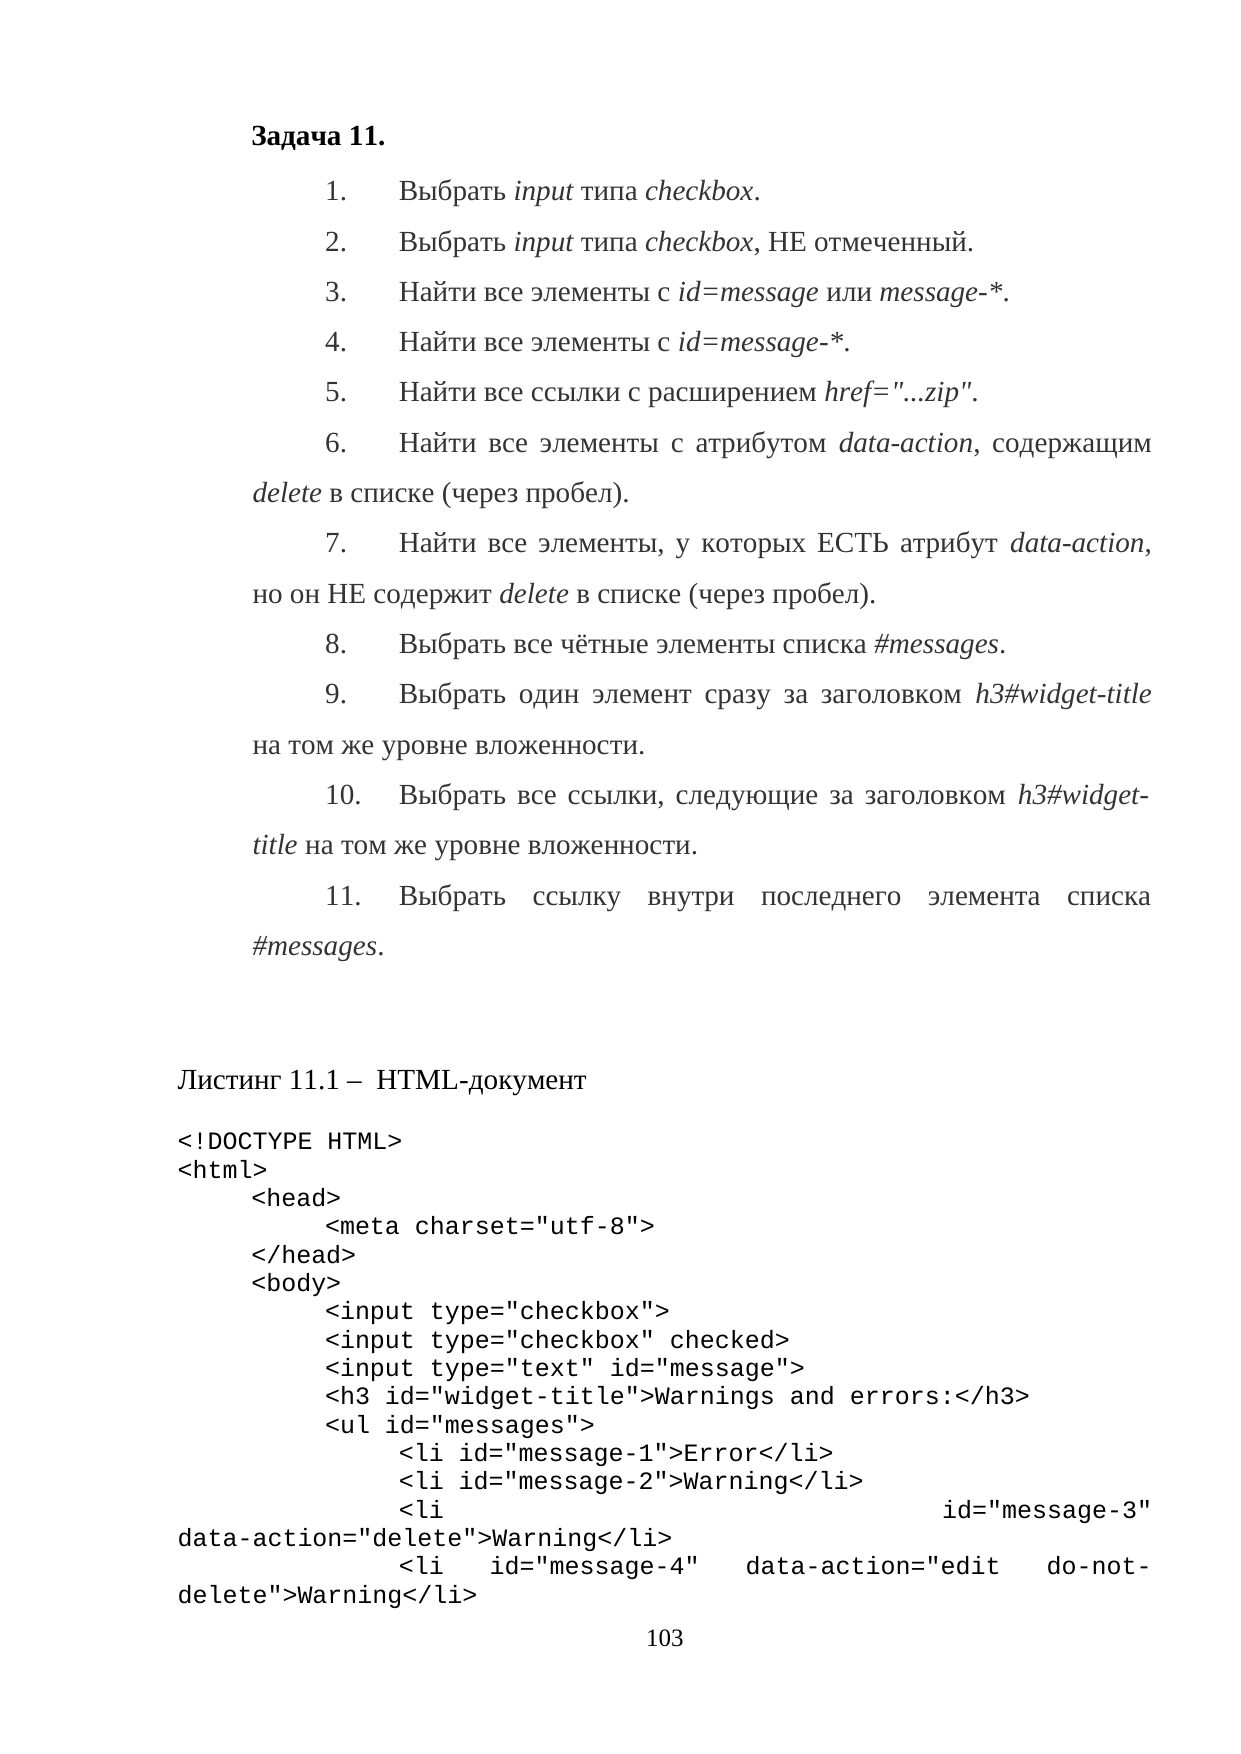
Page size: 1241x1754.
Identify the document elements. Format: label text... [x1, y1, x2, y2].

text <html> [177, 1157, 1152, 1186]
text <input type="checkbox" checked> [177, 1327, 1152, 1356]
text <!DOCTYPE HTML> [177, 1129, 1152, 1157]
list Найти все элементы с id=message или message-*. [252, 274, 1152, 307]
text <meta charset="utf-8"> [177, 1214, 1152, 1242]
list Выбрать ссылку внутри последнего элемента списка #messages. [252, 878, 1152, 962]
list Выбрать один элемент сразу за заголовком h3#widget-title на том же уровне вложенности. [252, 676, 1152, 760]
text <h3 id="widget-title">Warnings and errors:</h3> [177, 1384, 1152, 1412]
list Найти все ссылки с расширением href="...zip". [252, 374, 1152, 408]
list Выбрать все ссылки, следующие за заголовком h3#widget-title на том же уровне вложенности. [252, 777, 1152, 861]
text <li id="message-4" data-action="edit do-not-delete">Warning</li> [177, 1554, 1152, 1611]
list Найти все элементы, у которых ЕСТЬ атрибут data-action, но он НЕ содержит delete в списке (через пробел). [252, 526, 1152, 609]
text <input type="checkbox"> [177, 1299, 1152, 1327]
text <li id="message-2">Warning</li> [177, 1469, 1152, 1497]
text <li id="message-3" data-action="delete">Warning</li> [177, 1497, 1152, 1554]
list Выбрать input типа checkbox. [252, 173, 1152, 207]
list Найти все элементы с атрибутом data-action, содержащим delete в списке (через пробел). [252, 425, 1152, 509]
text <li id="message-1">Error</li> [177, 1441, 1152, 1469]
text Задача 11. [177, 118, 1152, 152]
text <ul id="messages"> [177, 1412, 1152, 1441]
text <input type="text" id="message"> [177, 1356, 1152, 1384]
text <head> [177, 1186, 1152, 1214]
text Листинг 11.1 – HTML-документ [177, 1062, 1152, 1096]
list Выбрать все чётные элементы списка #messages. [252, 626, 1152, 660]
list Выбрать input типа checkbox, НЕ отмеченный. [252, 224, 1152, 257]
text <body> [177, 1271, 1152, 1299]
text </head> [177, 1242, 1152, 1271]
list Найти все элементы с id=message-*. [252, 324, 1152, 358]
